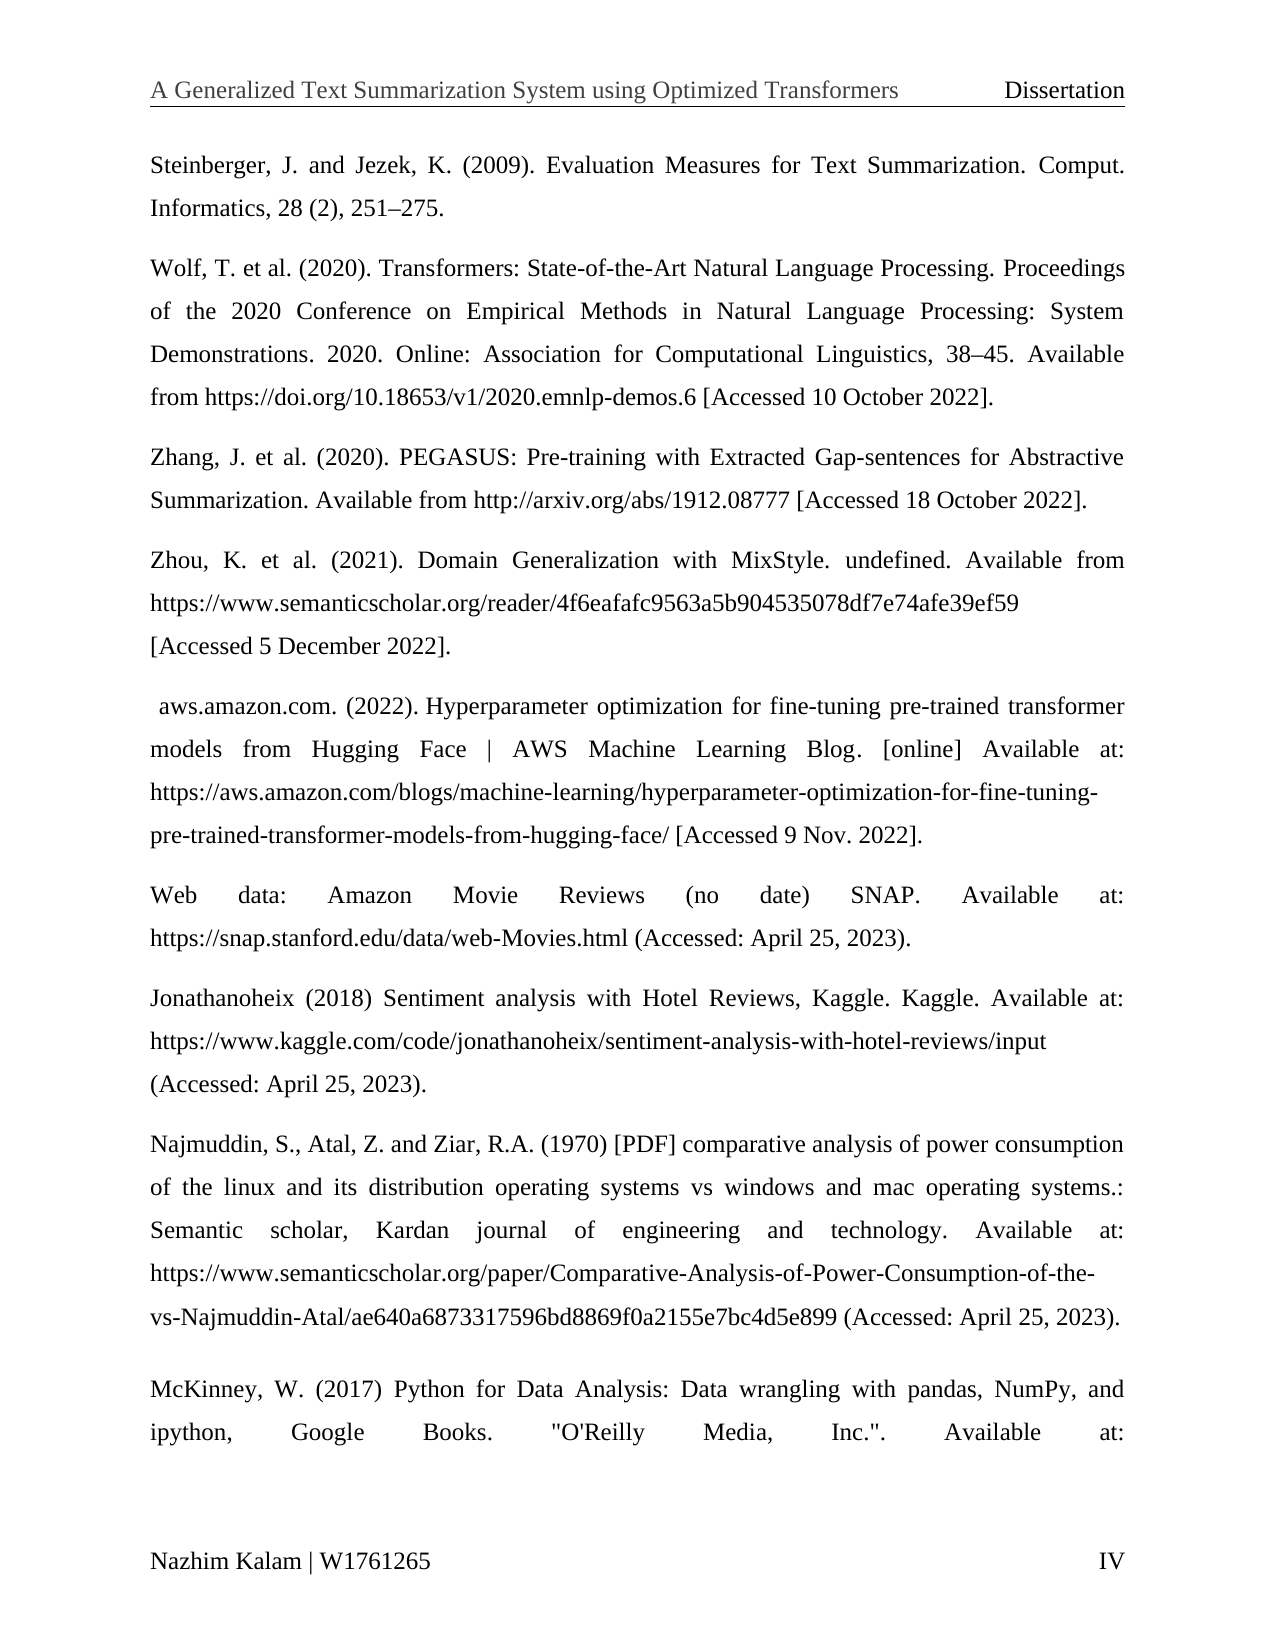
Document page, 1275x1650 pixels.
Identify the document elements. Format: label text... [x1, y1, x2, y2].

text Najmuddin, S., Atal, Z. and Ziar, R.A. (1970) [PDF] comparative analysis of power consumption of the linux and its distribution operating systems vs windows and mac operating systems.: Semantic scholar, Kardan journal of engineering and technology. Available at: https://www.semanticscholar.org/paper/Comparative-Analysis-of-Power-Consumption-of-the-vs-Najmuddin-Atal/ae640a6873317596bd8869f0a2155e7bc4d5e899 (Accessed: April 25, 2023). [150, 1129, 1125, 1330]
text Jonathanoheix (2018) Sentiment analysis with Hotel Reviews, Kaggle. Kaggle. Available at: https://www.kaggle.com/code/jonathanoheix/sentiment-analysis-with-hotel-reviews/input (Accessed: April 25, 2023). [150, 983, 1125, 1098]
text Wolf, T. et al. (2020). Transformers: State-of-the-Art Natural Language Processing. Proceedings of the 2020 Conference on Empirical Methods in Natural Language Processing: System Demonstrations. 2020. Online: Association for Computational Linguistics, 38–45. Available from https://doi.org/10.18653/v1/2020.emnlp-demos.6 [Accessed 10 October 2022]. [150, 253, 1125, 411]
text Zhang, J. et al. (2020). PEGASUS: Pre-training with Extracted Gap-sentences for Abstractive Summarization. Available from http://arxiv.org/abs/1912.08777 [Accessed 18 October 2022]. [150, 442, 1125, 514]
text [150, 1374, 1125, 1446]
text aws.amazon.com. (2022). Hyperparameter optimization for fine-tuning pre-trained transformer models from Hugging Face | AWS Machine Learning Blog. [online] Available at: https://aws.amazon.com/blogs/machine-learning/hyperparameter-optimization-for-fine-tuning-pre-trained-transformer-models-from-hugging-face/ [Accessed 9 Nov. 2022]. [150, 691, 1125, 849]
text Web data: Amazon Movie Reviews (no date) SNAP. Available at: https://snap.stanford.edu/data/web-Movies.html (Accessed: April 25, 2023). [150, 880, 1125, 952]
text Steinberger, J. and Jezek, K. (2009). Evaluation Measures for Text Summarization. Comput. Informatics, 28 (2), 251–275. [150, 150, 1125, 222]
text Zhou, K. et al. (2021). Domain Generalization with MixStyle. undefined. Available from https://www.semanticscholar.org/reader/4f6eafafc9563a5b904535078df7e74afe39ef59 [Accessed 5 December 2022]. [150, 545, 1125, 660]
